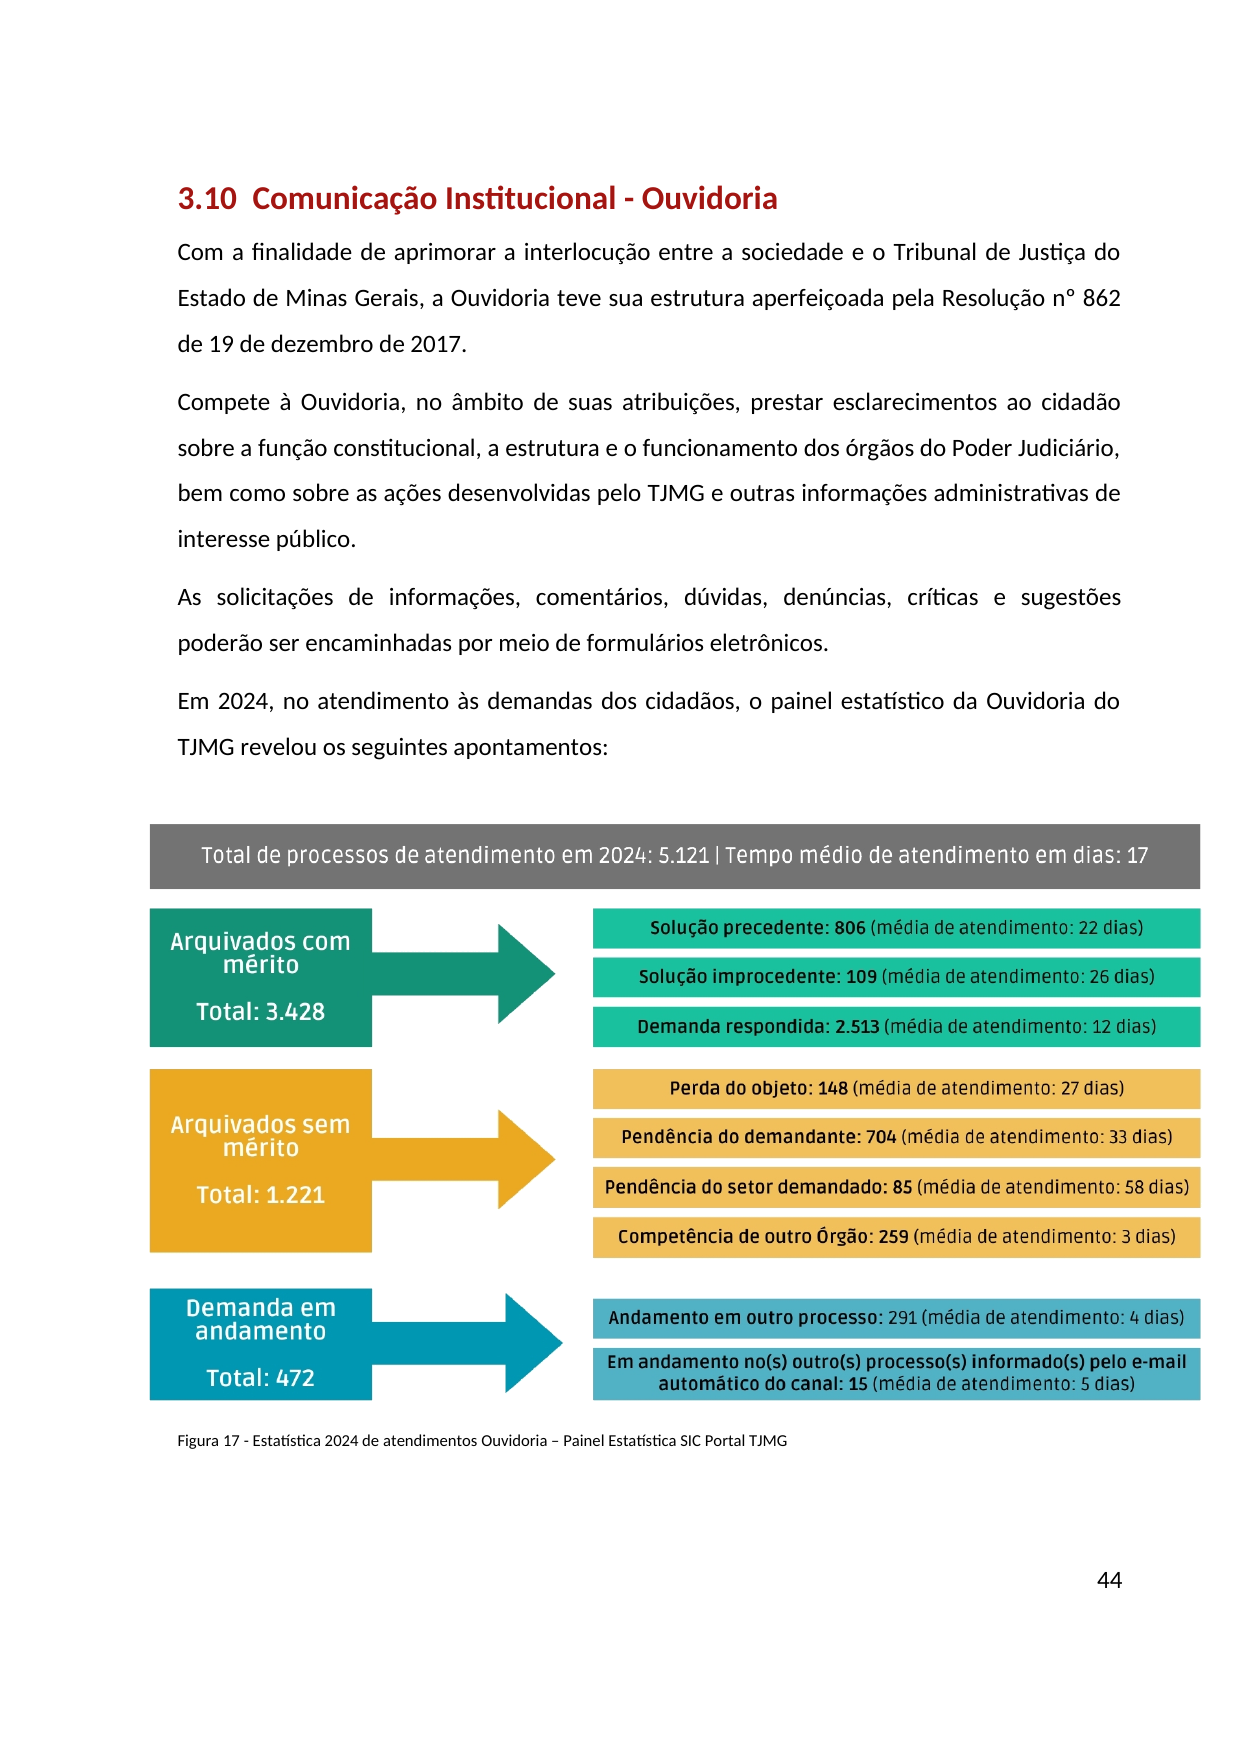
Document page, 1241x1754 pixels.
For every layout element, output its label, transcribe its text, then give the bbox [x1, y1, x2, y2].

text Figura 17 - Estatística 2024 de atendimentos Ouvidoria – Painel Estatística SIC Portal TJMG [177, 1430, 1122, 1450]
list Comunicação Institucional - Ouvidoria [177, 177, 1122, 218]
text Em 2024, no atendimento às demandas dos cidadãos, o painel estatístico da Ouvidoria do TJMG revelou os seguintes apontamentos: [177, 686, 1122, 762]
text Compete à Ouvidoria, no âmbito de suas atribuições, prestar esclarecimentos ao cidadão sobre a função constitucional, a estrutura e o funcionamento dos órgãos do Poder Judiciário, bem como sobre as ações desenvolvidas pelo TJMG e outras informações administrativas de interesse público. [177, 386, 1122, 554]
picture [134, 804, 1216, 1419]
text As solicitações de informações, comentários, dúvidas, denúncias, críticas e sugestões poderão ser encaminhadas por meio de formulários eletrônicos. [177, 582, 1122, 658]
text Com a finalidade de aprimorar a interlocução entre a sociedade e o Tribunal de Justiça do Estado de Minas Gerais, a Ouvidoria teve sua estrutura aperfeiçoada pela Resolução nº 862 de 19 de dezembro de 2017. [177, 236, 1122, 358]
